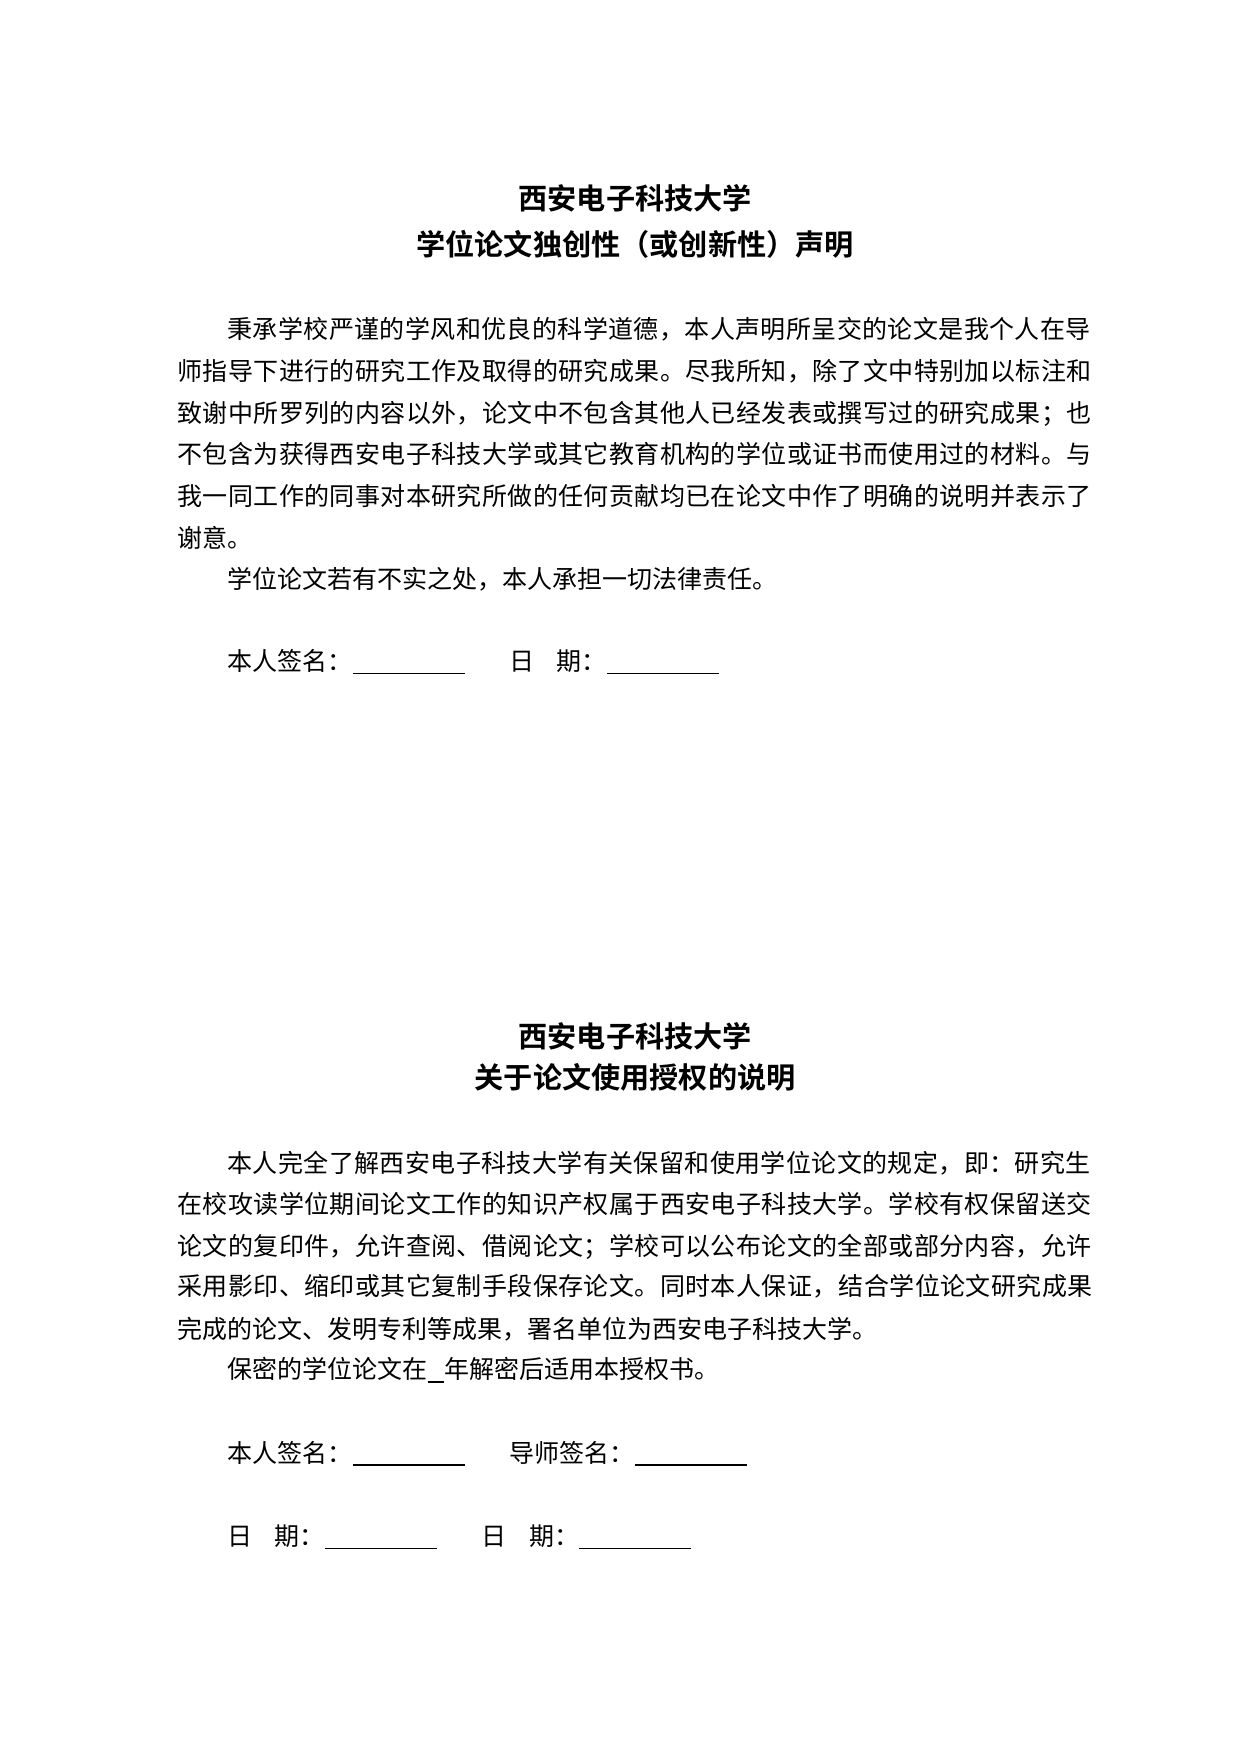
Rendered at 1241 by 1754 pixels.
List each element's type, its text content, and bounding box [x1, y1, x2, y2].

text 日 期： 日 期： [177, 1514, 1092, 1556]
text 学位论文独创性（或创新性）声明 [177, 222, 1092, 264]
text 保密的学位论文在 年解密后适用本授权书。 [177, 1347, 1092, 1389]
text 关于论文使用授权的说明 [177, 1056, 1092, 1097]
text 本人签名： 导师签名： [177, 1431, 1092, 1472]
text 秉承学校严谨的学风和优良的科学道德，本人声明所呈交的论文是我个人在导师指导下进行的研究工作及取得的研究成果。尽我所知，除了文中特别加以标注和致谢中所罗列的内容以外，论文中不包含其他人已经发表或撰写过的研究成果；也不包含为获得西安电子科技大学或其它教育机构的学位或证书而使用过的材料。与我一同工作的同事对本研究所做的任何贡献均已在论文中作了明确的说明并表示了谢意。 [177, 306, 1092, 556]
text 西安电子科技大学 [177, 1014, 1092, 1056]
text 本人完全了解西安电子科技大学有关保留和使用学位论文的规定，即：研究生在校攻读学位期间论文工作的知识产权属于西安电子科技大学。学校有权保留送交论文的复印件，允许查阅、借阅论文；学校可以公布论文的全部或部分内容，允许采用影印、缩印或其它复制手段保存论文。同时本人保证，结合学位论文研究成果完成的论文、发明专利等成果，署名单位为西安电子科技大学。 [177, 1139, 1092, 1347]
text 本人签名： 日 期： [177, 639, 1092, 681]
text 学位论文若有不实之处，本人承担一切法律责任。 [177, 556, 1092, 597]
text 西安电子科技大学 [177, 160, 1092, 222]
